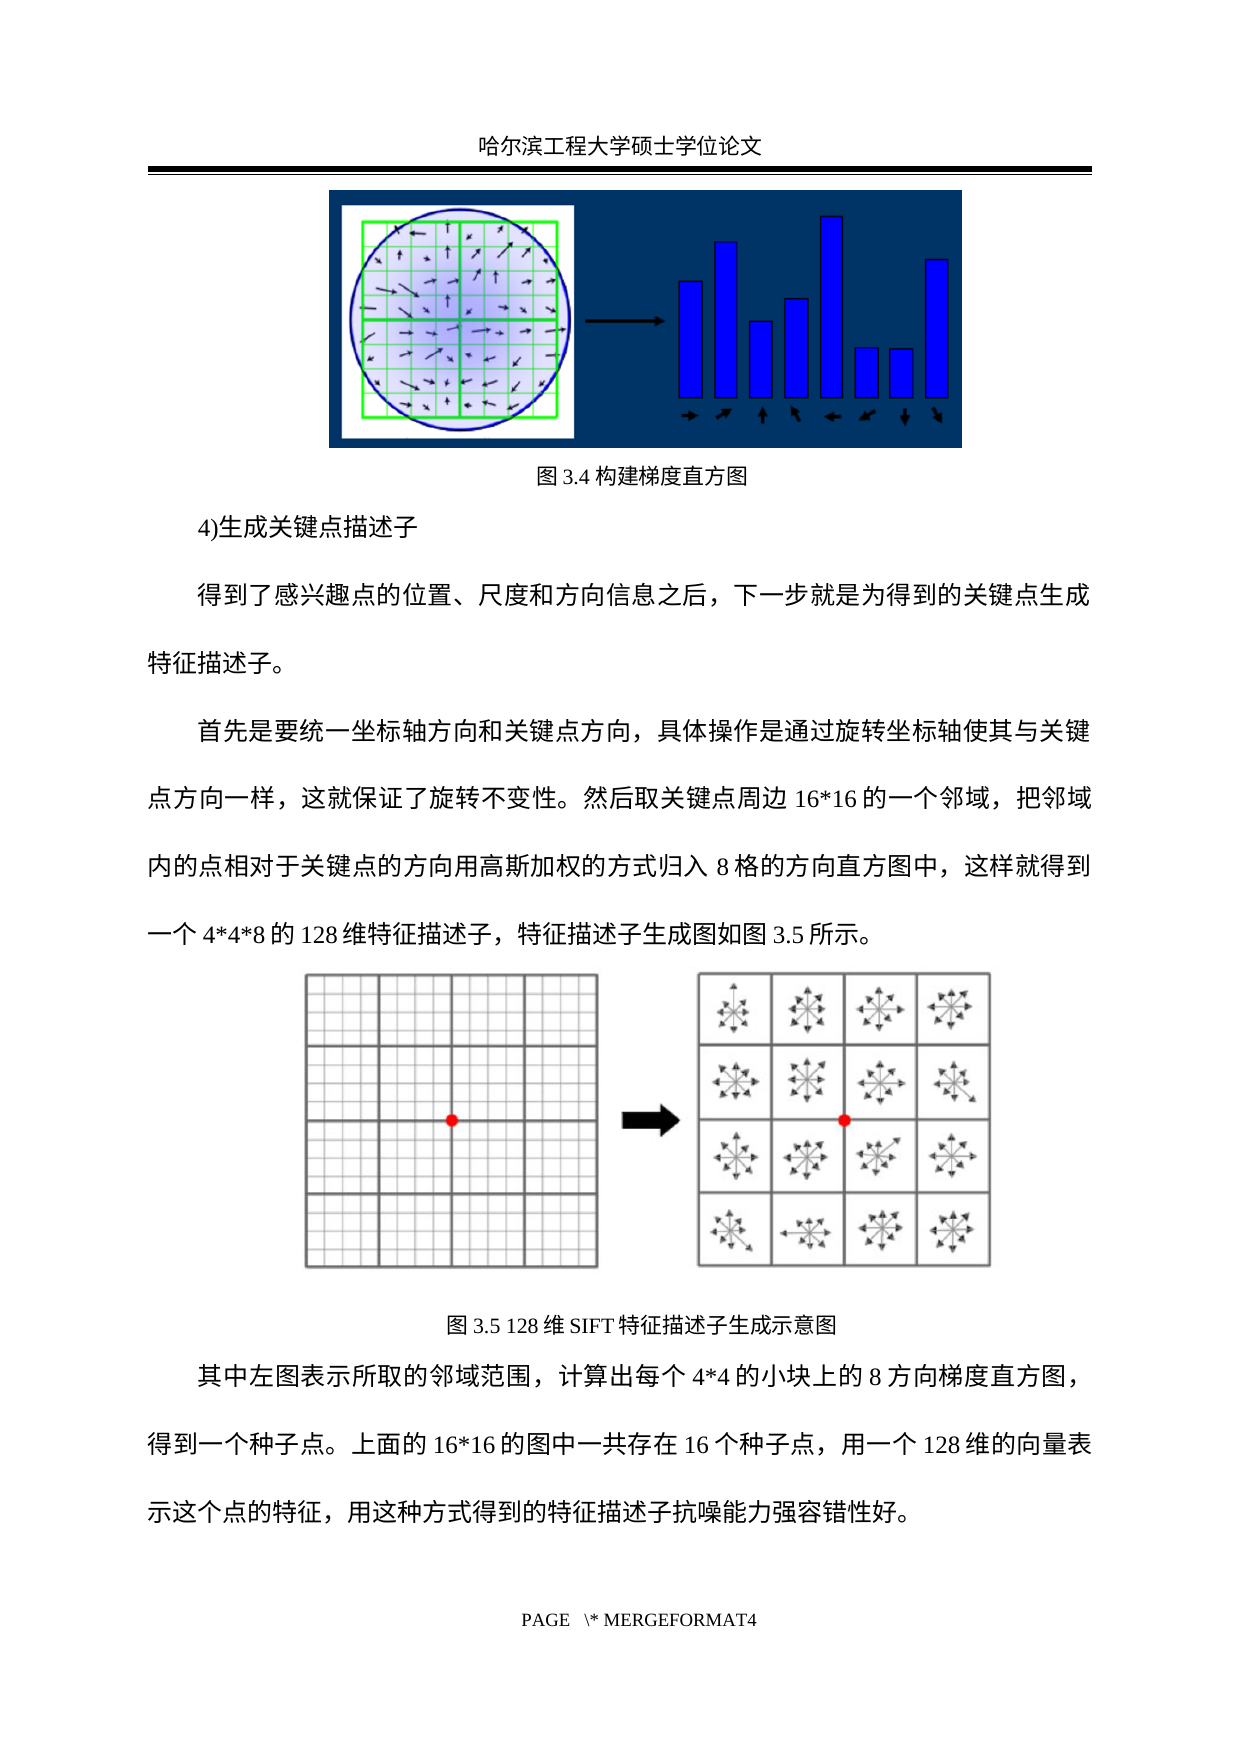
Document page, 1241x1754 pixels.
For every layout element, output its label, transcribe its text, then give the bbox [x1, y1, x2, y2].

picture [288, 966, 1002, 1274]
text 图3.5 128维SIFT特征描述子生成示意图 [148, 1306, 1092, 1340]
text 4)生成关键点描述子 [148, 491, 1092, 559]
picture [319, 185, 971, 448]
text 得到了感兴趣点的位置、尺度和方向信息之后，下一步就是为得到的关键点生成特征描述子。 [148, 559, 1092, 695]
text 其中左图表示所取的邻域范围，计算出每个4*4的小块上的8方向梯度直方图，得到一个种子点。上面的16*16的图中一共存在16个种子点，用一个128维的向量表示这个点的特征，用这种方式得到的特征描述子抗噪能力强容错性好。 [148, 1340, 1092, 1544]
text 首先是要统一坐标轴方向和关键点方向，具体操作是通过旋转坐标轴使其与关键点方向一样，这就保证了旋转不变性。然后取关键点周边16*16的一个邻域，把邻域内的点相对于关键点的方向用高斯加权的方式归入8格的方向直方图中，这样就得到一个4*4*8的128维特征描述子，特征描述子生成图如图3.5所示。 [148, 695, 1092, 967]
text 图3.4 构建梯度直方图 [148, 457, 1092, 491]
